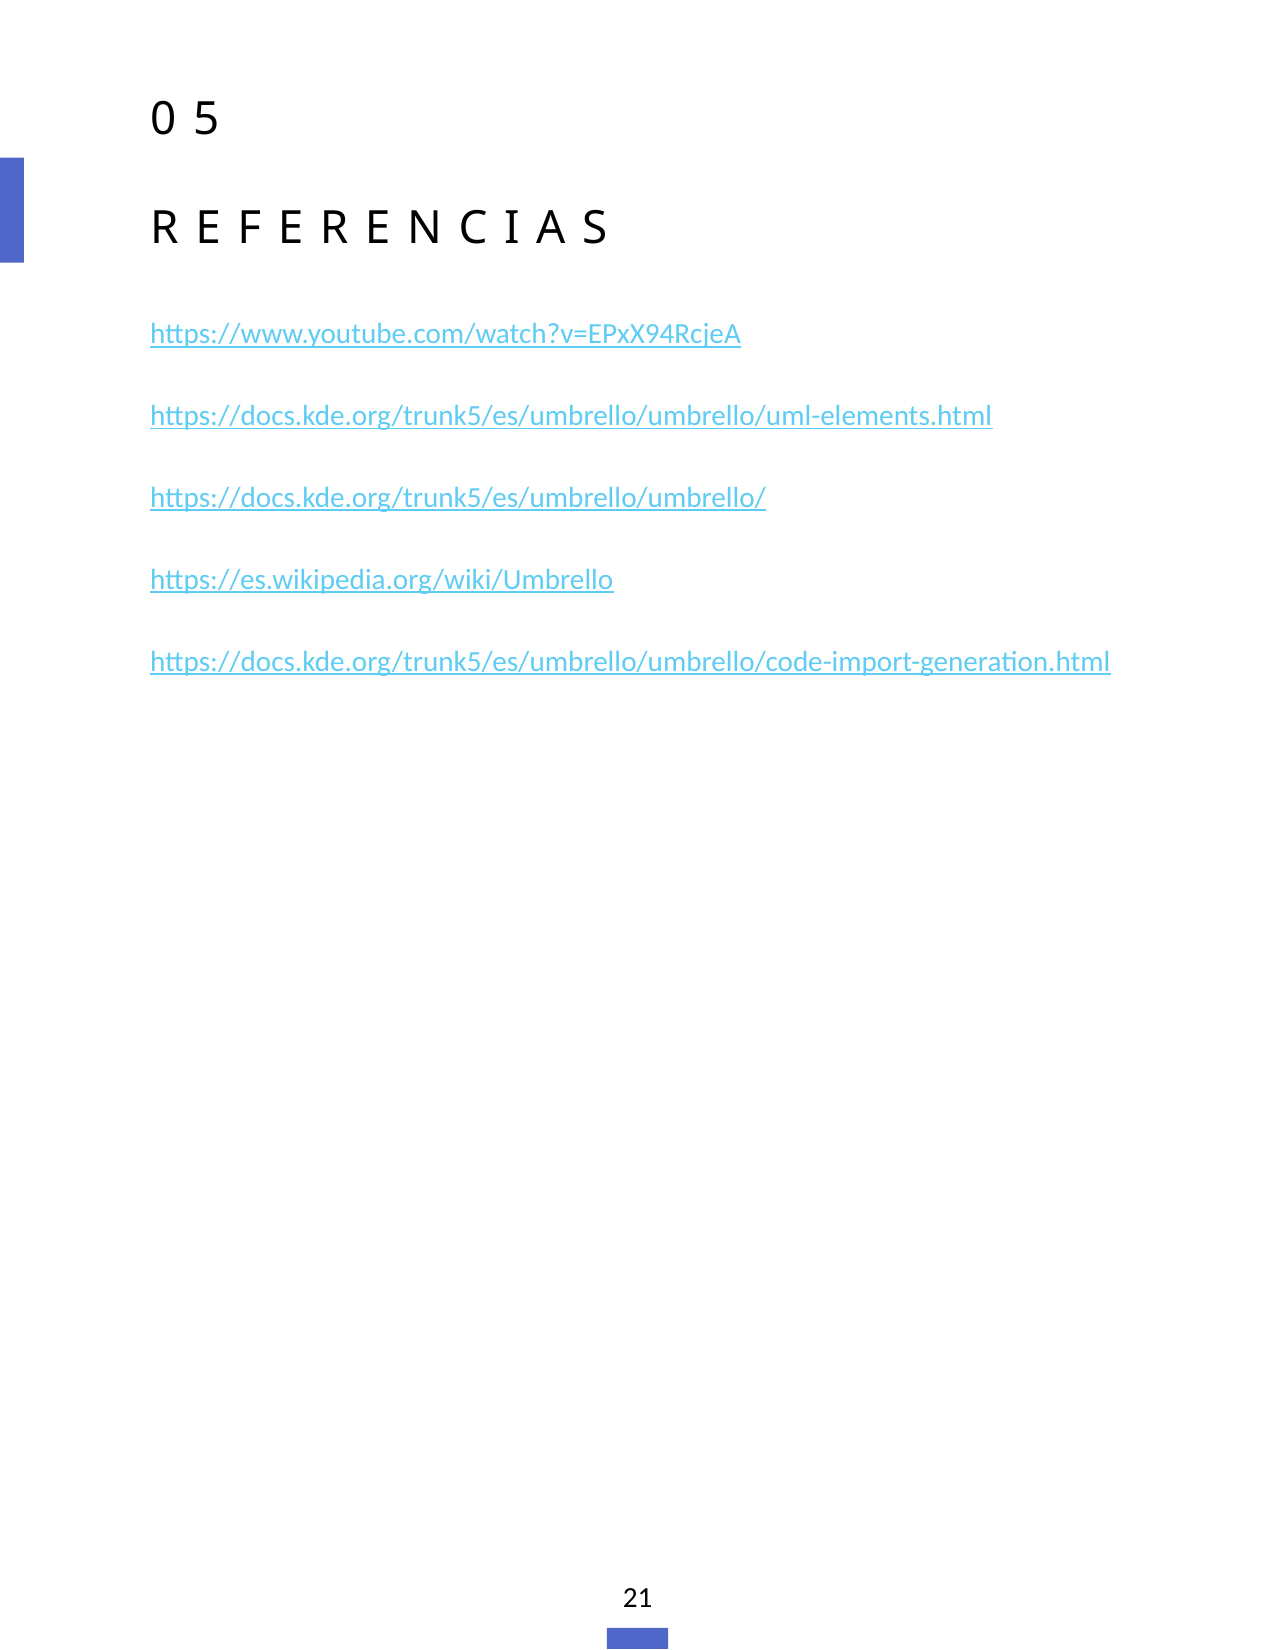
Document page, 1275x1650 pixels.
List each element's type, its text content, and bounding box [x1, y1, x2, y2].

text https://docs.kde.org/trunk5/es/umbrello/umbrello/ [150, 479, 1125, 515]
text https://es.wikipedia.org/wiki/Umbrello [150, 561, 1125, 597]
subtitle REFERENCIAS [150, 194, 1125, 257]
subtitle 05 [150, 85, 1125, 148]
text https://www.youtube.com/watch?v=EPxX94RcjeA [150, 315, 1125, 351]
text https://docs.kde.org/trunk5/es/umbrello/umbrello/code-import-generation.html [150, 643, 1125, 678]
text https://docs.kde.org/trunk5/es/umbrello/umbrello/uml-elements.html [150, 397, 1125, 433]
